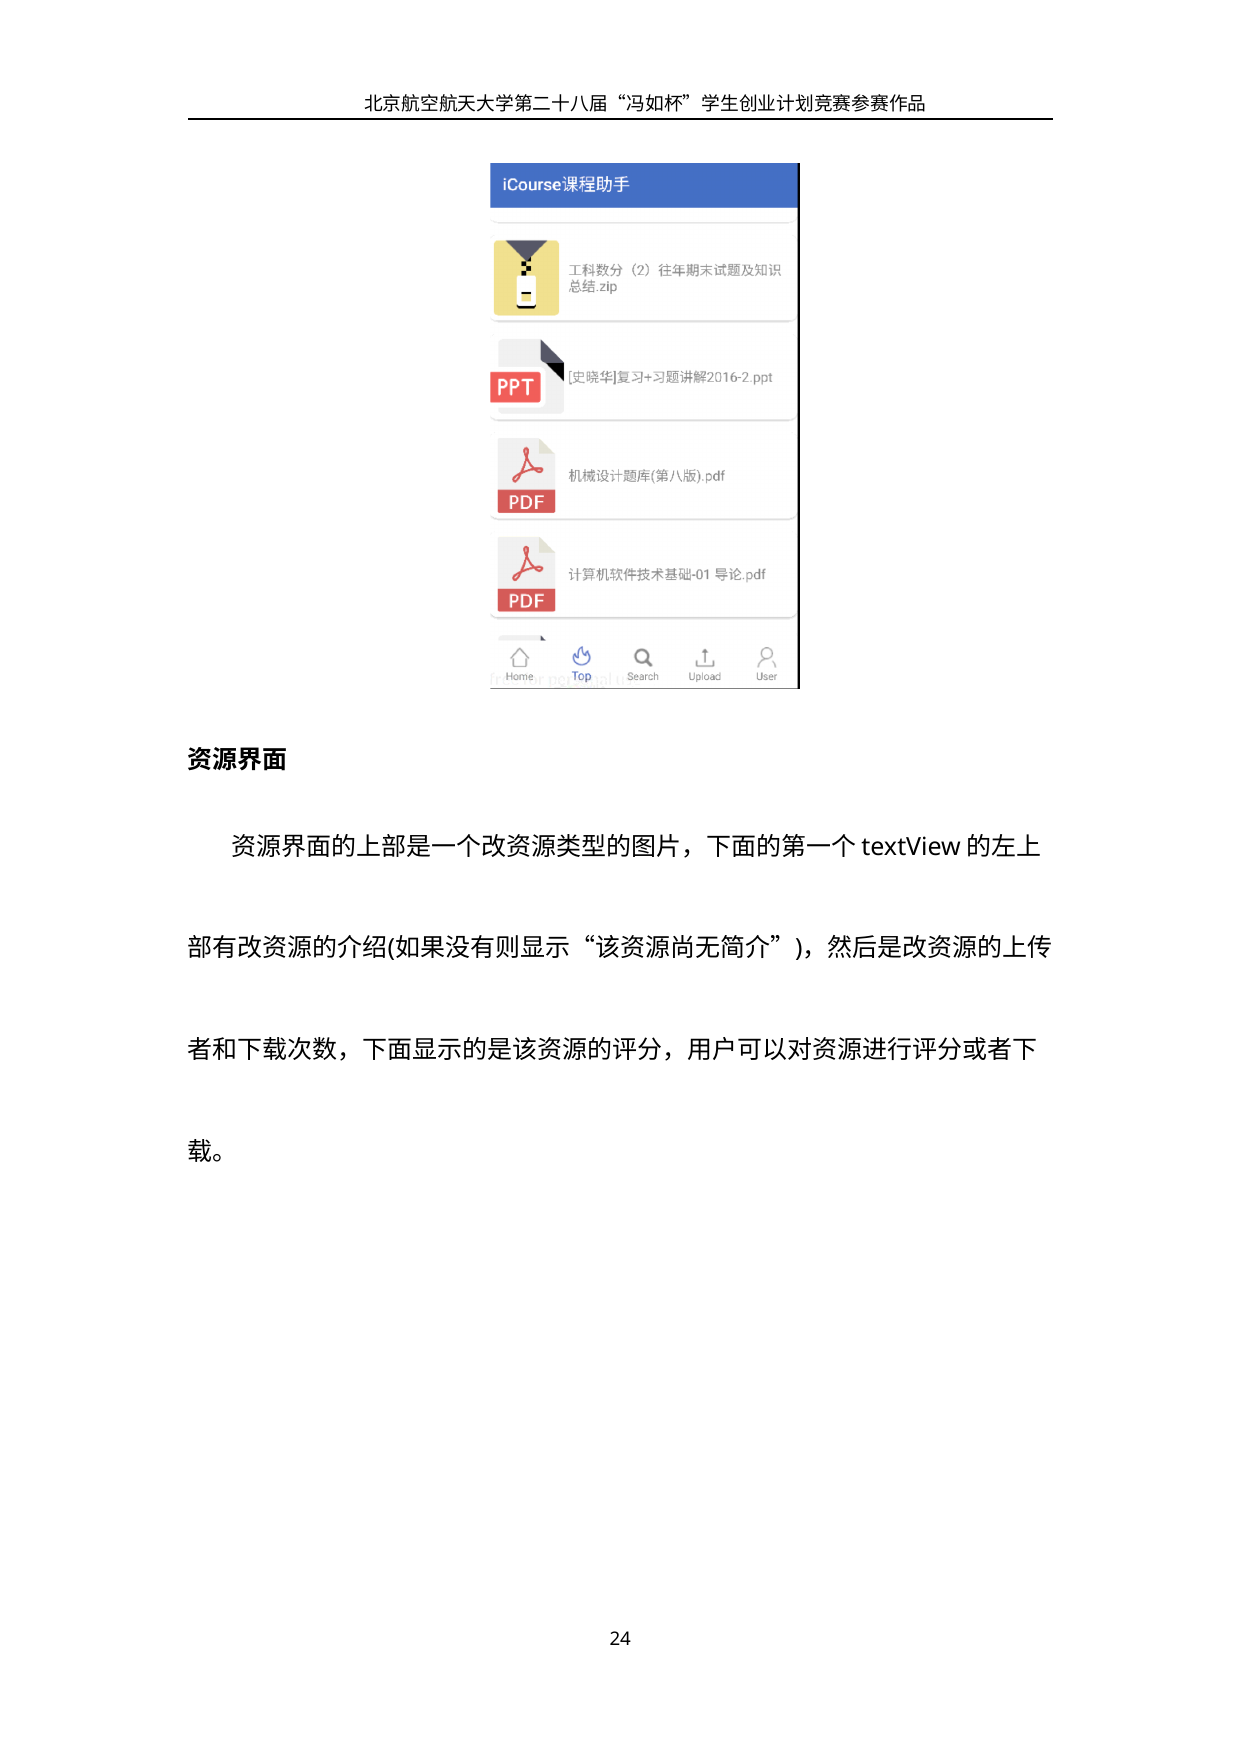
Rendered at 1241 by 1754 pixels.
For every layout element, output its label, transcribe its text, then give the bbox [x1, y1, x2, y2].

text 资源界面的上部是一个改资源类型的图片，下面的第一个textView的左上部有改资源的介绍(如果没有则显示“该资源尚无简介”)，然后是改资源的上传者和下载次数，下面显示的是该资源的评分，用户可以对资源进行评分或者下载。 [187, 810, 1053, 1184]
picture [490, 163, 800, 689]
text 资源界面 [187, 724, 1053, 792]
